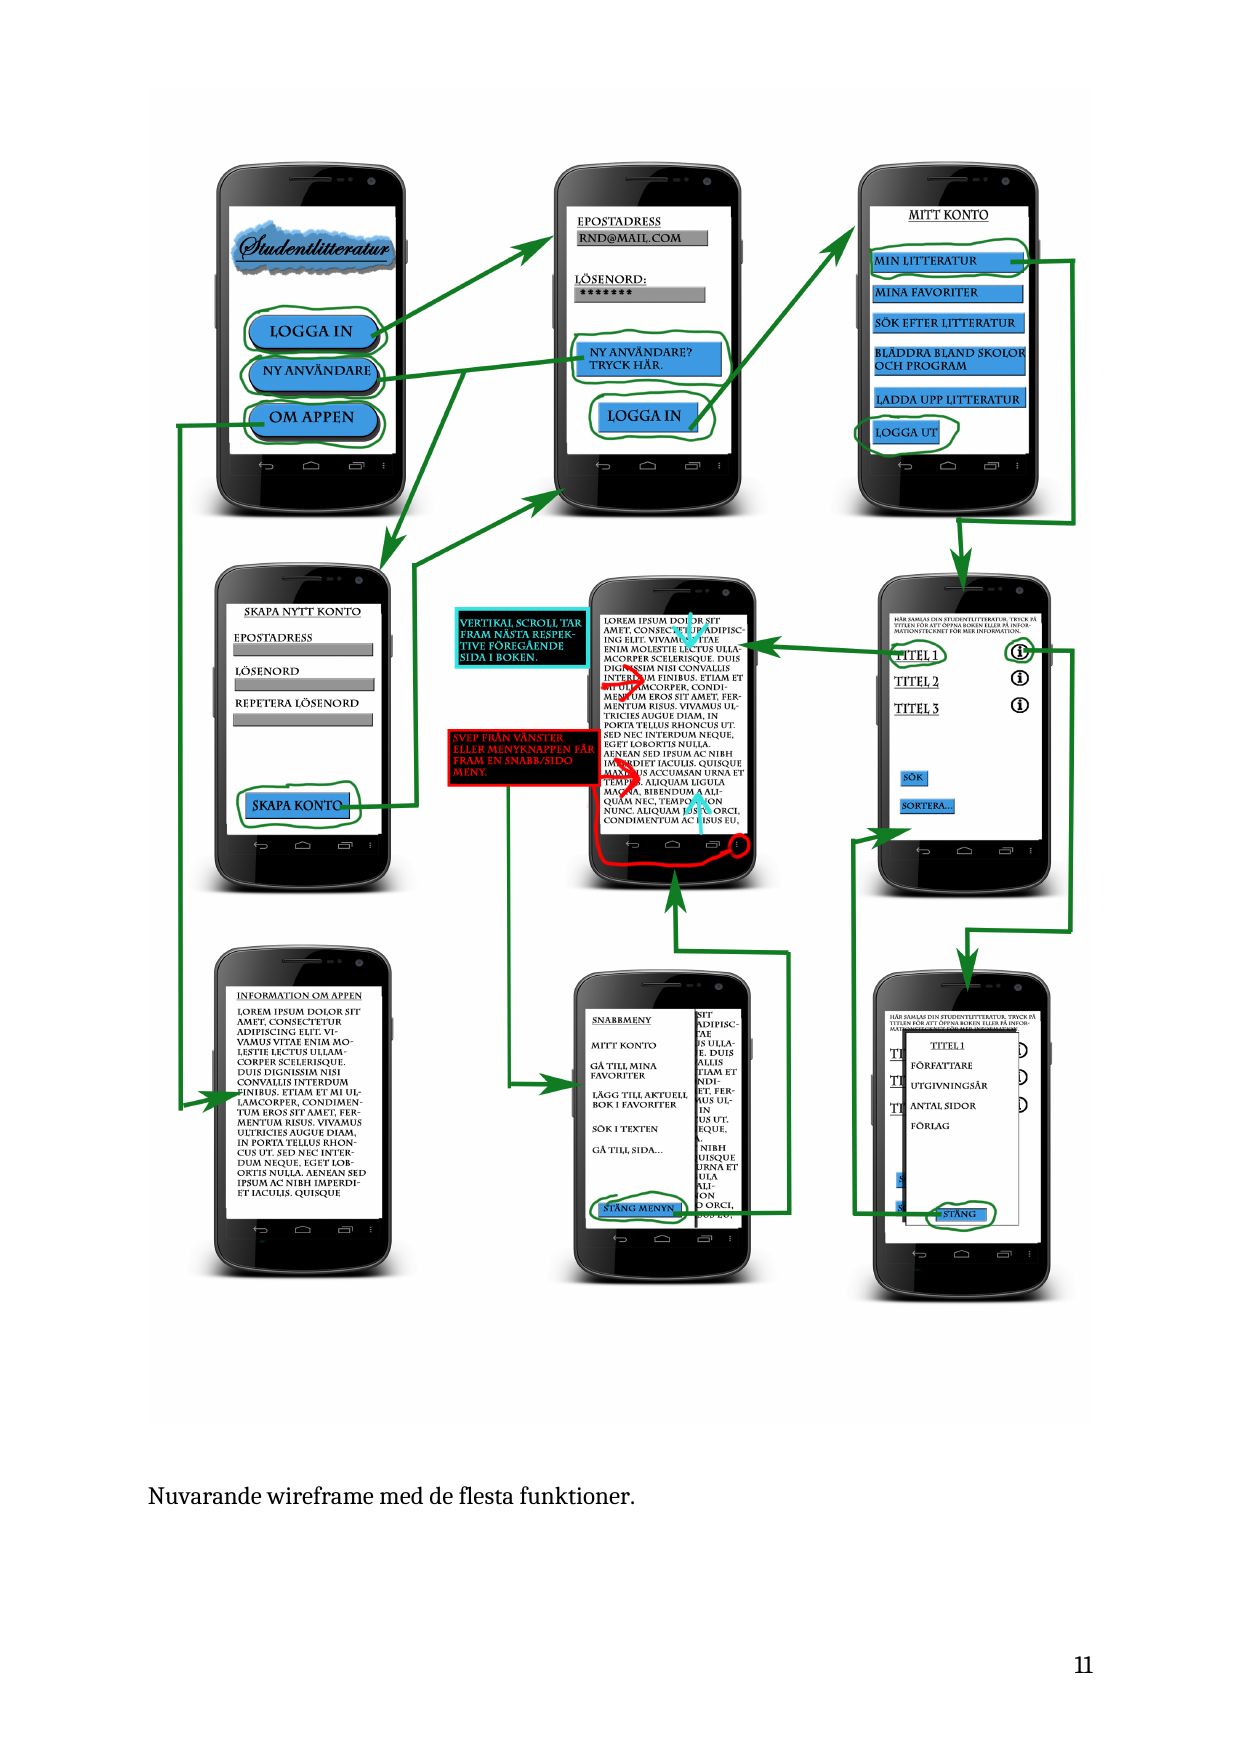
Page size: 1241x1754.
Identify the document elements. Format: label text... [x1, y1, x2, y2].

text Nuvarande wireframe med de flesta funktioner. [148, 1482, 1092, 1510]
picture [147, 88, 1092, 1425]
